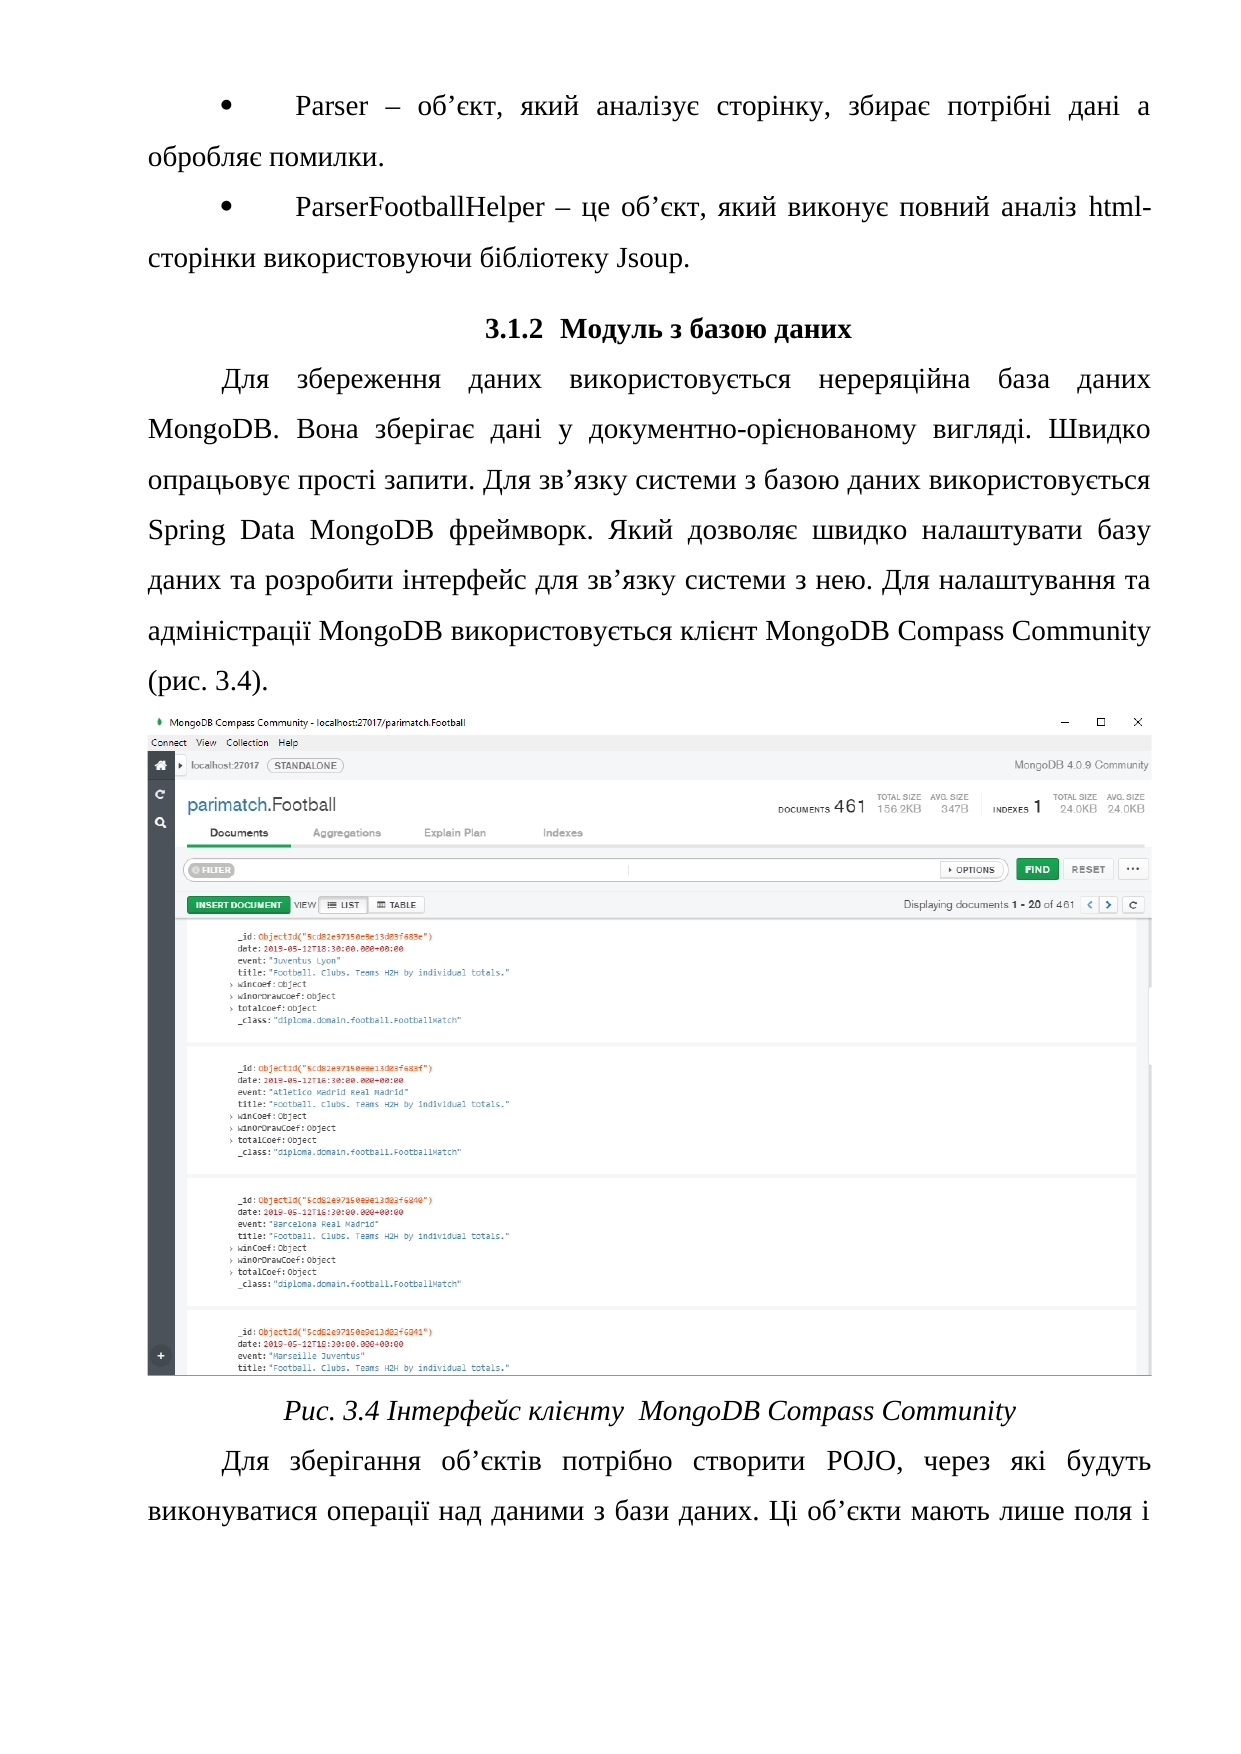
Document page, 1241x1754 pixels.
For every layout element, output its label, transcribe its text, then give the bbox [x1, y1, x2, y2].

subtitle Модуль з базою даних [185, 311, 1152, 344]
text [148, 1443, 1152, 1527]
list Parser – об’єкт, який аналізує сторінку, збирає потрібні дані а обробляє помилки. [148, 88, 1152, 172]
list ParserFootballHelper – це об’єкт, який виконує повний аналіз html-сторінки використовуючи бібліотеку Jsoup. [148, 189, 1152, 273]
text Рис. 3.4 Інтерфейс клієнту MongoDB Compass Community [88, 1393, 1152, 1426]
text Для збереження даних використовується нереряційна база даних MongoDB. Вона зберігає дані у документно-орієнованому вигляді. Швидко опрацьовує прості запити. Для зв’язку системи з базою даних використовується Spring Data MongoDB фреймворк. Який дозволяє швидко налаштувати базу даних та розробити інтерфейс для зв’язку системи з нею. Для налаштування та адміністрації MongoDB використовується клієнт MongoDB Compass Community (рис. 3.4). [148, 361, 1152, 697]
picture [147, 713, 1152, 1376]
